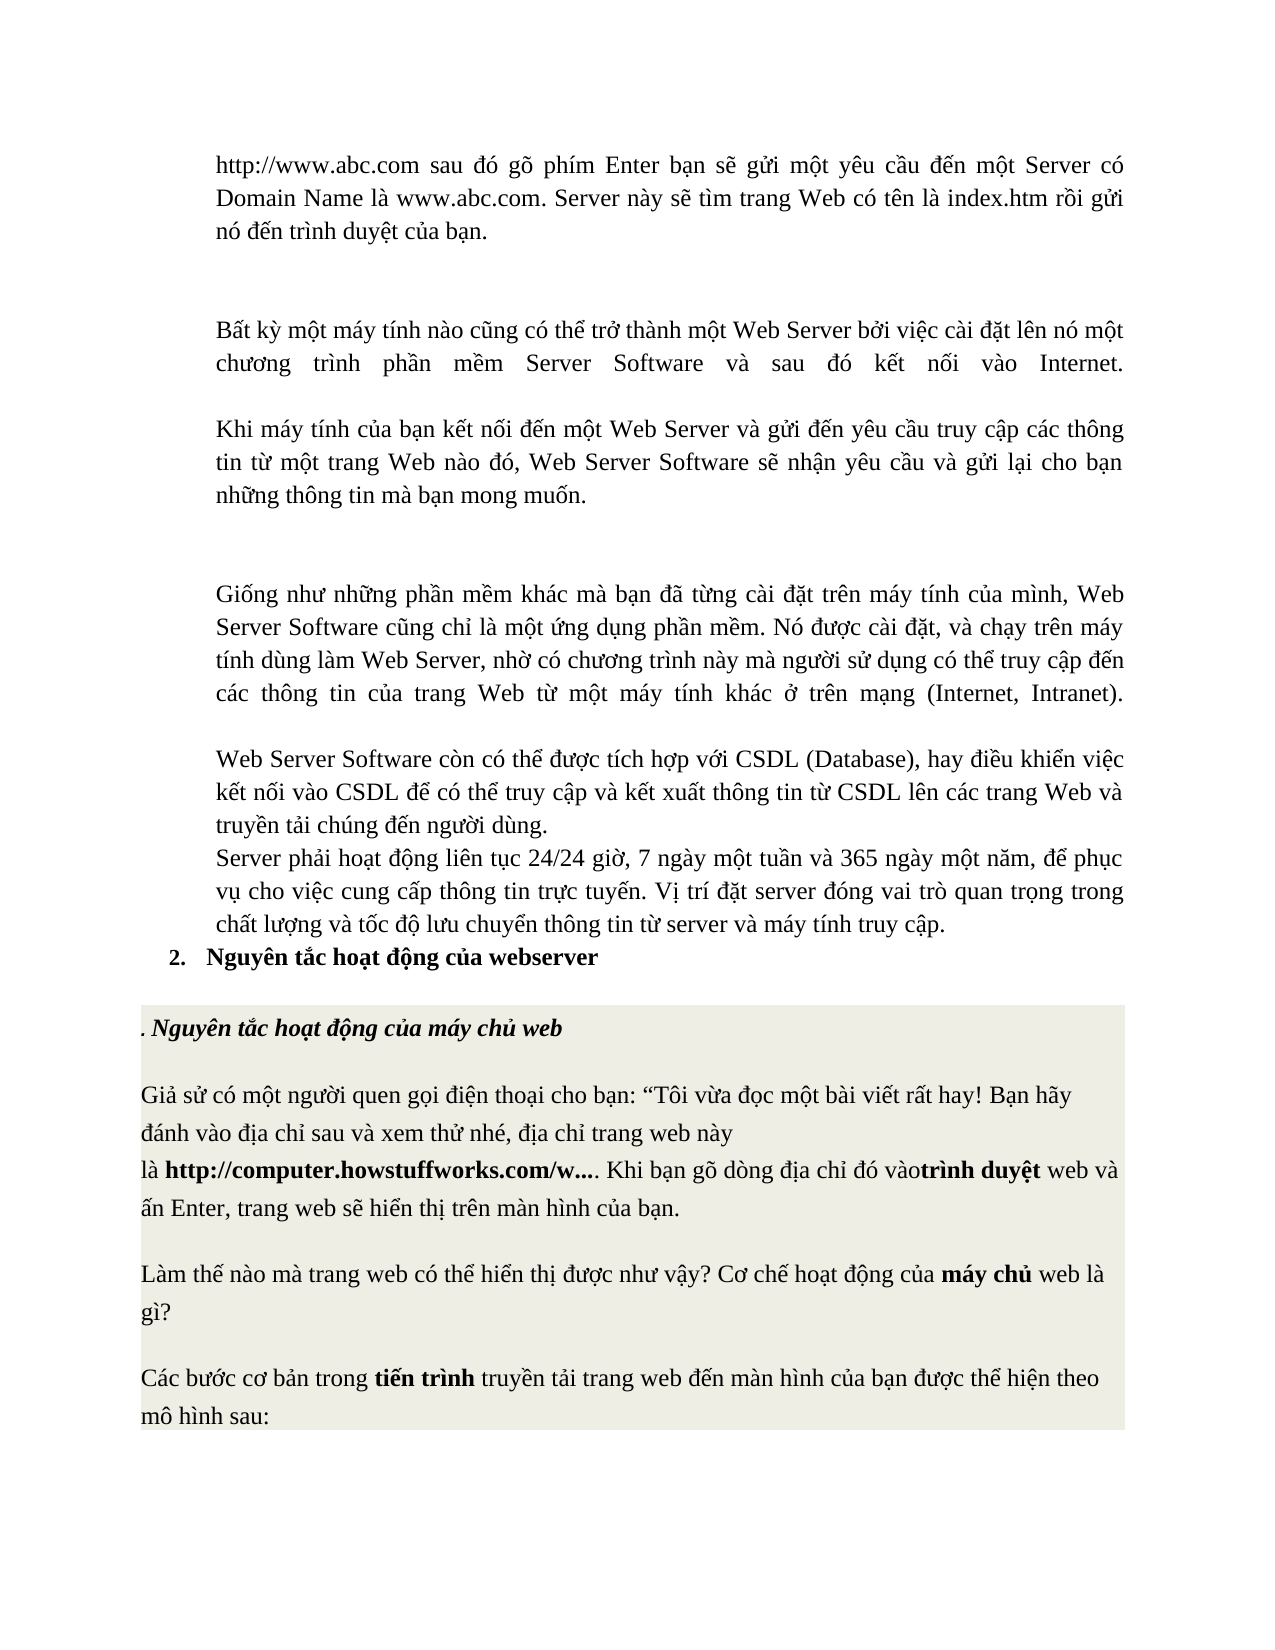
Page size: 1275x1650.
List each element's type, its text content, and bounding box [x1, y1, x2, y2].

text . Nguyên tắc hoạt động của máy chủ web [141, 1005, 1125, 1042]
list Nguyên tắc hoạt động của webserver [169, 942, 1125, 971]
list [216, 150, 1125, 245]
list Server phải hoạt động liên tục 24/24 giờ, 7 ngày một tuần và 365 ngày một năm, để phục vụ cho việc cung cấp thông tin trực tuyến. Vị trí đặt server đóng vai trò quan trọng trong chất lượng và tốc độ lưu chuyển thông tin từ server và máy tính truy cập. [216, 843, 1125, 938]
text Làm thế nào mà trang web có thể hiển thị được như vậy? Cơ chế hoạt động của máy chủ web là gì? [141, 1251, 1125, 1326]
list Bất kỳ một máy tính nào cũng có thể trở thành một Web Server bởi việc cài đặt lên nó một chương trình phần mềm Server Software và sau đó kết nối vào Internet. Khi máy tính của bạn kết nối đến một Web Server và gửi đến yêu cầu truy cập các thông tin từ một trang Web nào đó, Web Server Software sẽ nhận yêu cầu và gửi lại cho bạn những thông tin mà bạn mong muốn. [216, 249, 1125, 509]
list Giống như những phần mềm khác mà bạn đã từng cài đặt trên máy tính của mình, Web Server Software cũng chỉ là một ứng dụng phần mềm. Nó được cài đặt, và chạy trên máy tính dùng làm Web Server, nhờ có chương trình này mà người sử dụng có thể truy cập đến các thông tin của trang Web từ một máy tính khác ở trên mạng (Internet, Intranet). Web Server Software còn có thể được tích hợp với CSDL (Database), hay điều khiển việc kết nối vào CSDL để có thể truy cập và kết xuất thông tin từ CSDL lên các trang Web và truyền tải chúng đến người dùng. [216, 513, 1125, 839]
text Các bước cơ bản trong tiến trình truyền tải trang web đến màn hình của bạn được thể hiện theo mô hình sau: [141, 1355, 1125, 1430]
text Giả sử có một người quen gọi điện thoại cho bạn: “Tôi vừa đọc một bài viết rất hay! Bạn hãy đánh vào địa chỉ sau và xem thử nhé, địa chỉ trang web này là http://computer.howstuffworks.com/w.... Khi bạn gõ dòng địa chỉ đó vàotrình duyệt web và ấn Enter, trang web sẽ hiển thị trên màn hình của bạn. [141, 1071, 1125, 1221]
